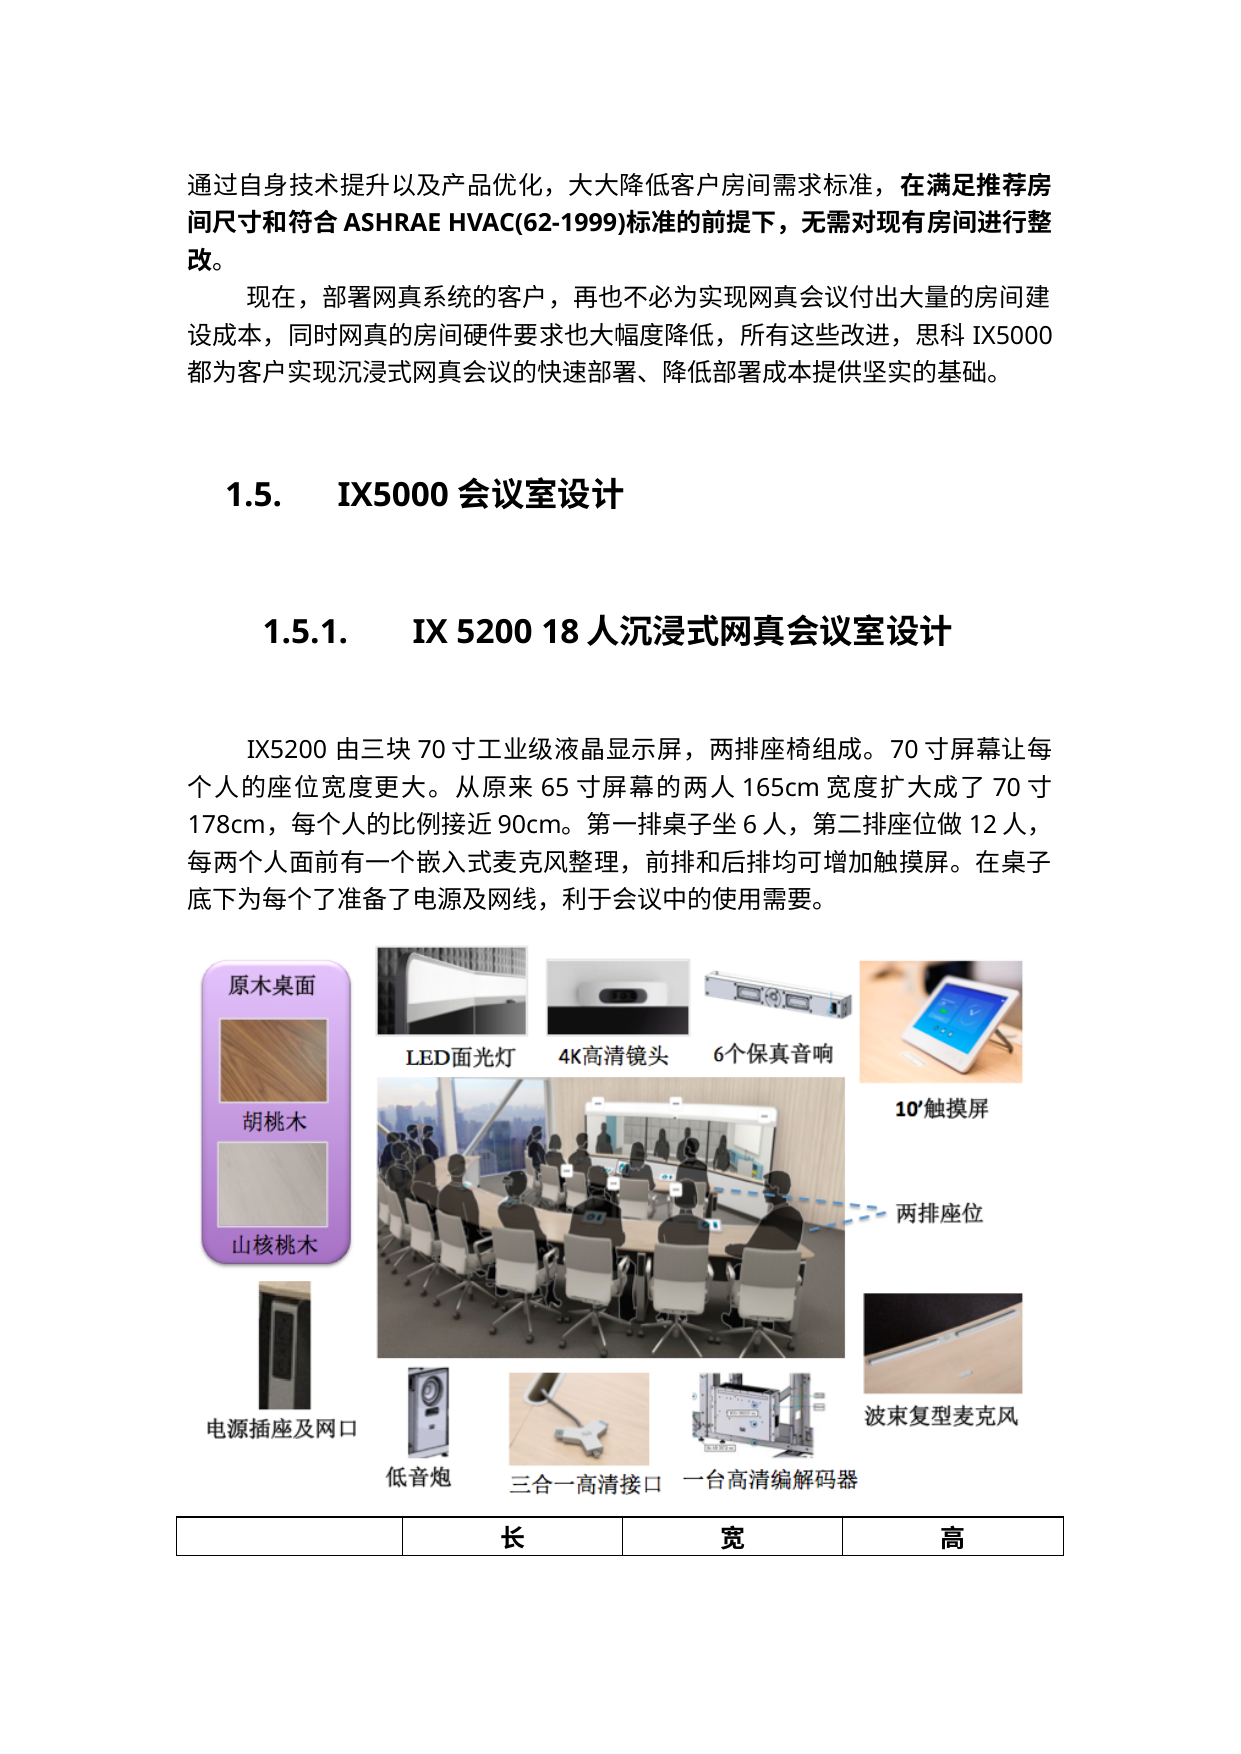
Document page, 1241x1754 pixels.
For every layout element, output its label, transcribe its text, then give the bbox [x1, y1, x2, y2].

text 现在，部署网真系统的客户，再也不必为实现网真会议付出大量的房间建设成本，同时网真的房间硬件要求也大幅度降低，所有这些改进，思科IX5000都为客户实现沉浸式网真会议的快速部署、降低部署成本提供坚实的基础。 [187, 277, 1053, 389]
picture [187, 916, 1053, 1506]
table_header 长 [403, 1518, 622, 1555]
subtitle IX5000 会议室设计 [225, 454, 1053, 529]
text IX5200 由三块70寸工业级液晶显示屏，两排座椅组成。70寸屏幕让每个人的座位宽度更大。从原来65寸屏幕的两人165cm宽度扩大成了70寸178cm，每个人的比例接近90cm。第一排桌子坐6人，第二排座位做12人，每两个人面前有一个嵌入式麦克风整理，前排和后排均可增加触摸屏。在桌子底下为每个了准备了电源及网线，利于会议中的使用需要。 [187, 729, 1053, 916]
table_header 高 [843, 1518, 1063, 1555]
table_header 宽 [623, 1518, 842, 1555]
subtitle IX 5200 18人沉浸式网真会议室设计 [262, 591, 1053, 666]
table_header [177, 1518, 402, 1555]
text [187, 164, 1053, 277]
